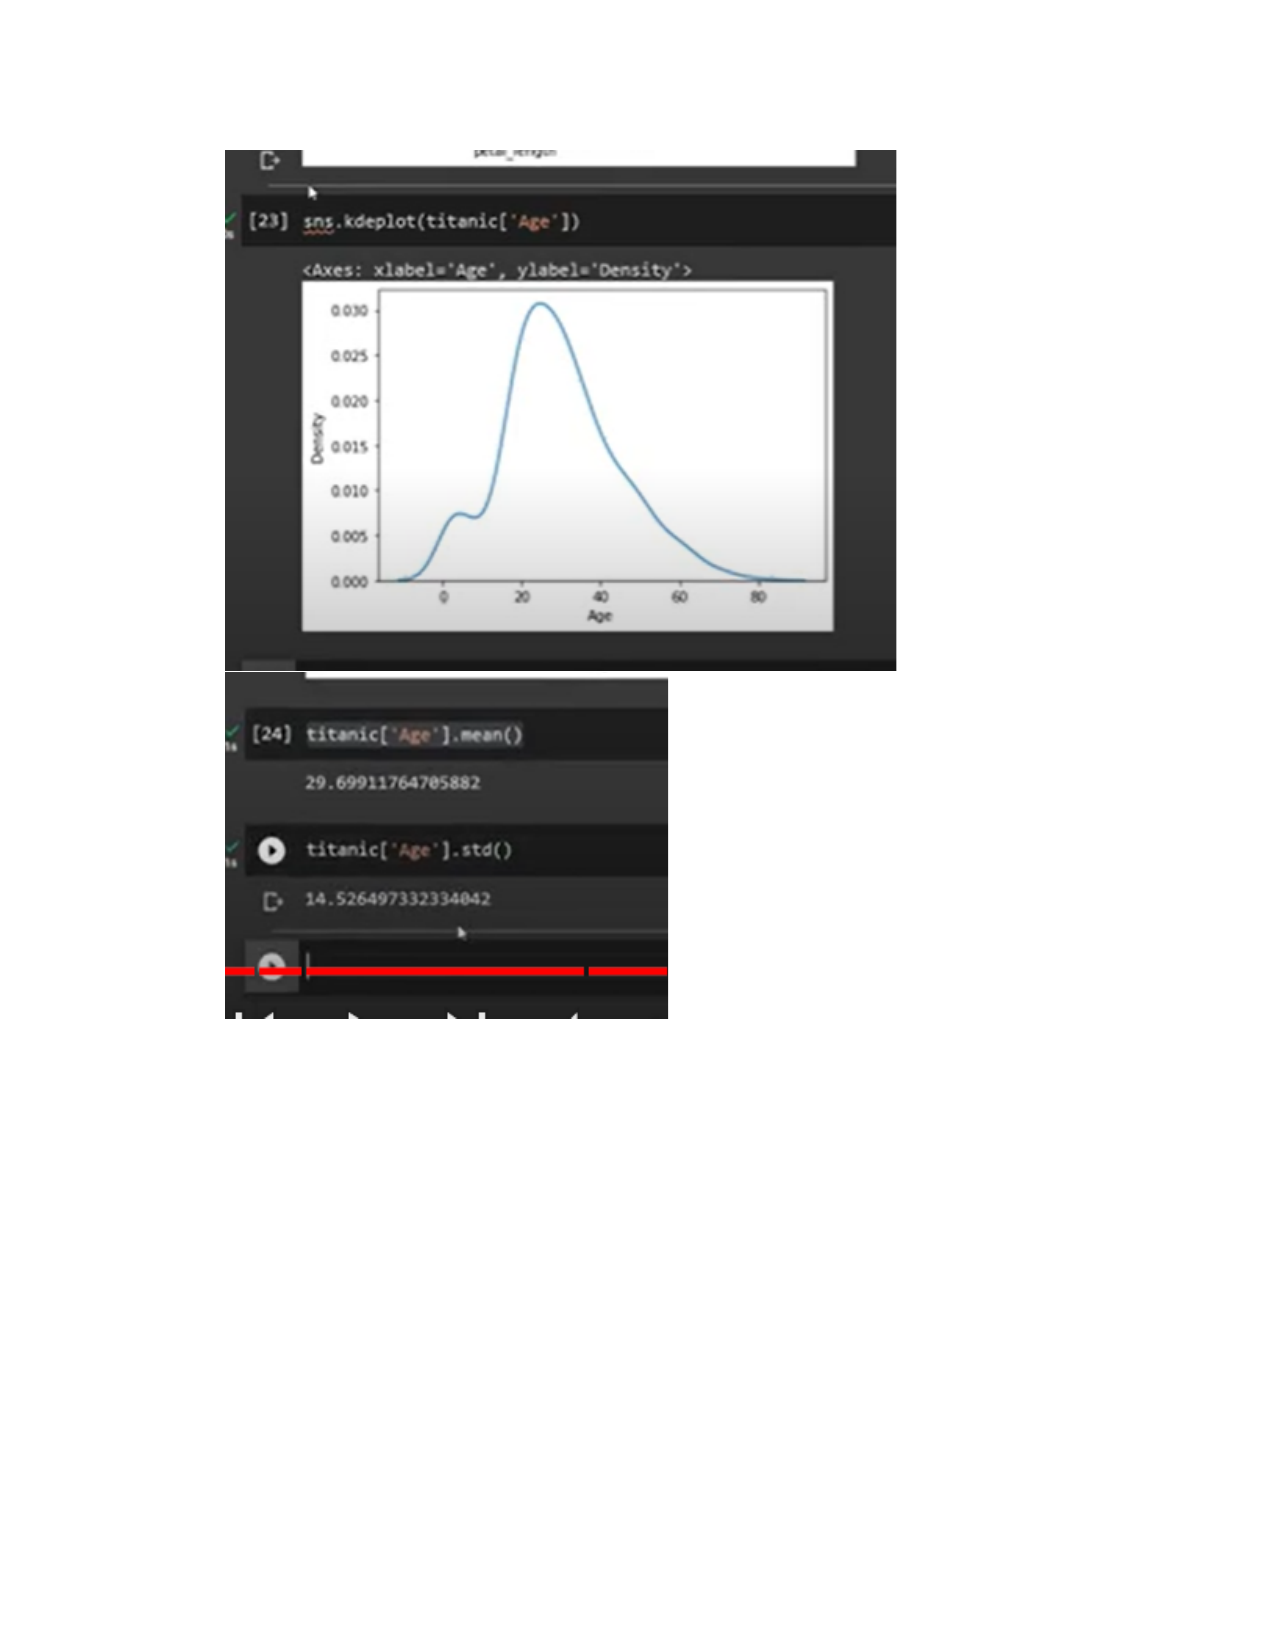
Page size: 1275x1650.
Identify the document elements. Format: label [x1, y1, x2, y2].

picture [225, 150, 897, 671]
picture [225, 672, 669, 1019]
